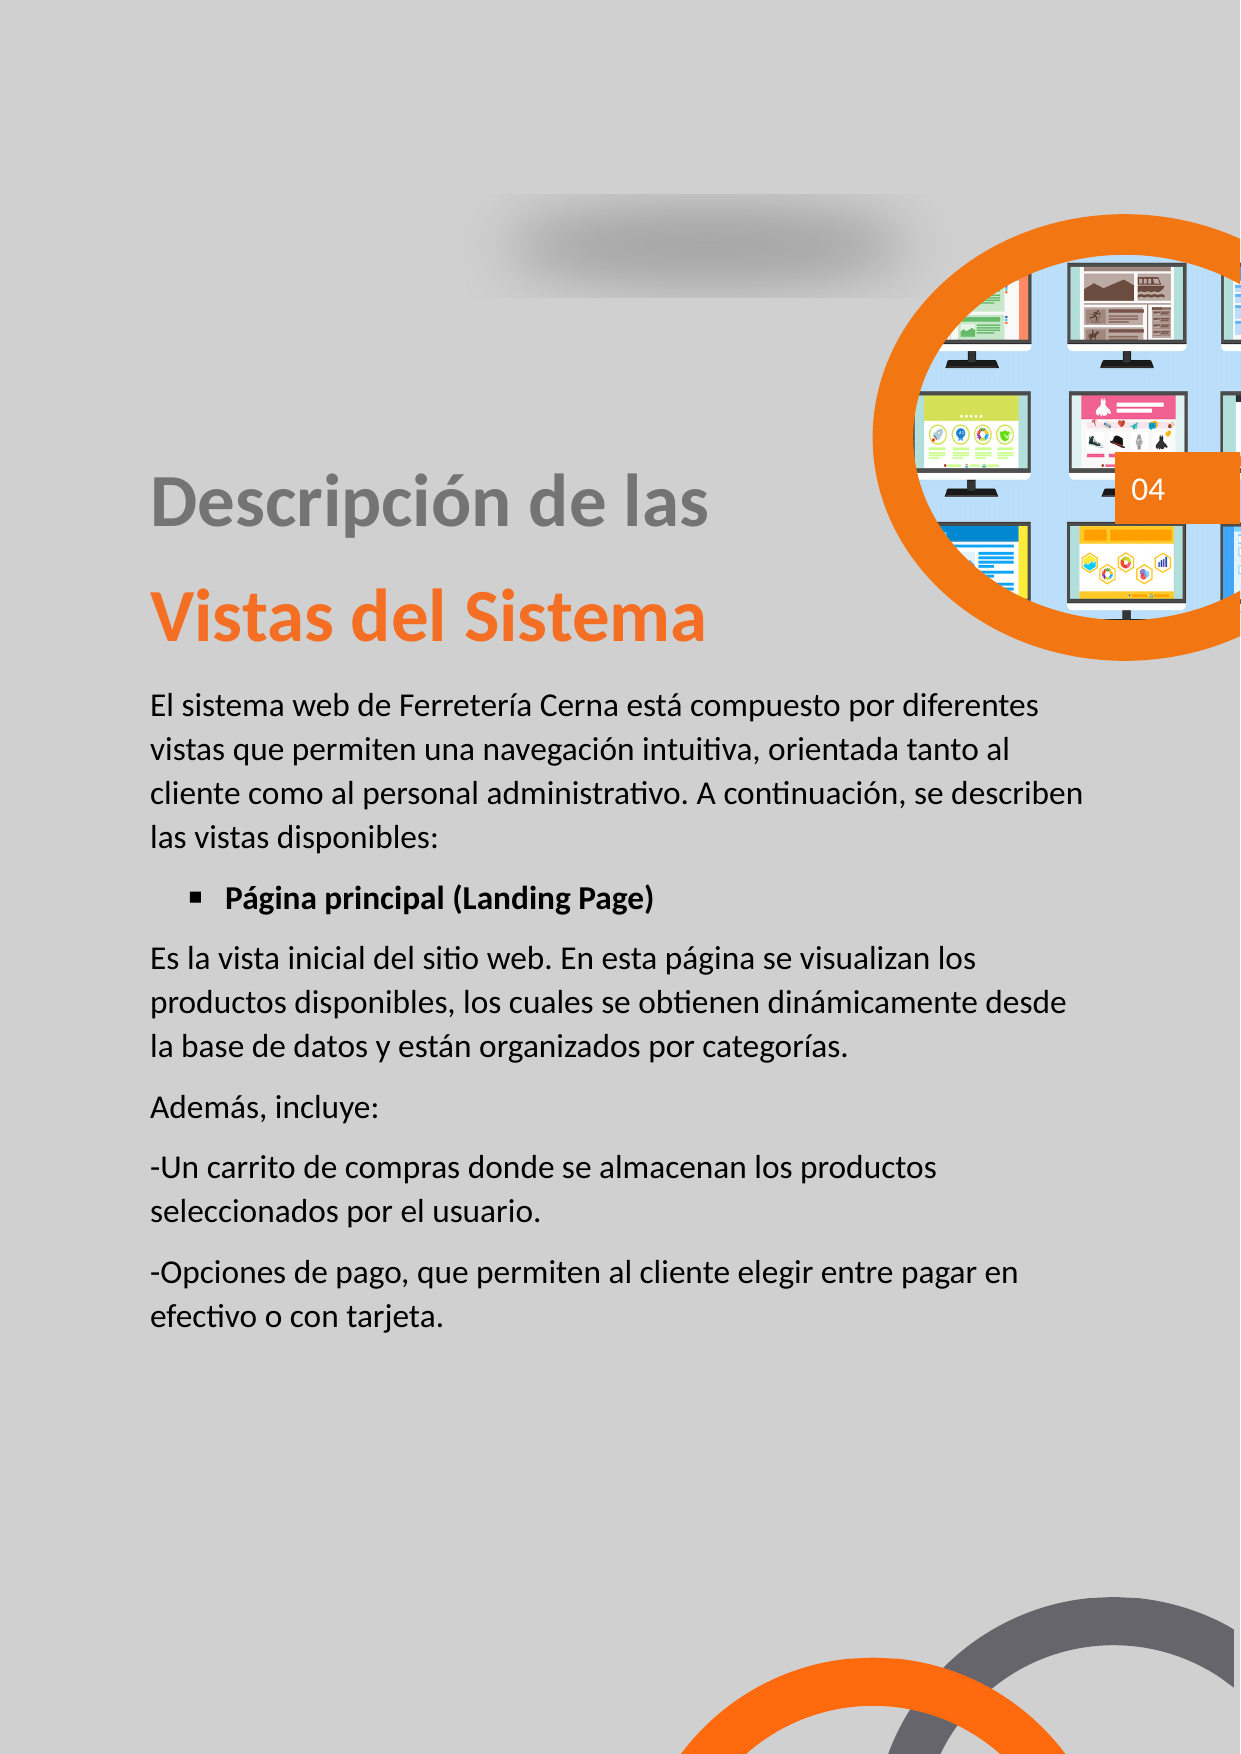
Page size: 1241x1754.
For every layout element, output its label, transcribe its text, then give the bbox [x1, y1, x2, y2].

picture [914, 255, 1241, 620]
text Es la vista inicial del sitio web. En esta página se visualizan los productos disponibles, los cuales se obtienen dinámicamente desde la base de datos y están organizados por categorías. [150, 937, 1090, 1066]
text -Opciones de pago, que permiten al cliente elegir entre pagar en efectivo o con tarjeta. [150, 1251, 1090, 1336]
text Vistas del Sistema [150, 569, 1090, 660]
text Descripción de las [150, 453, 903, 545]
text El sistema web de Ferretería Cerna está compuesto por diferentes vistas que permiten una navegación intuitiva, orientada tanto al cliente como al personal administrativo. A continuación, se describen las vistas disponibles: [150, 684, 1090, 857]
text -Un carrito de compras donde se almacenan los productos seleccionados por el usuario. [150, 1146, 1090, 1231]
list Página principal (Landing Page) [187, 877, 1090, 917]
text Además, incluye: [150, 1086, 1090, 1127]
